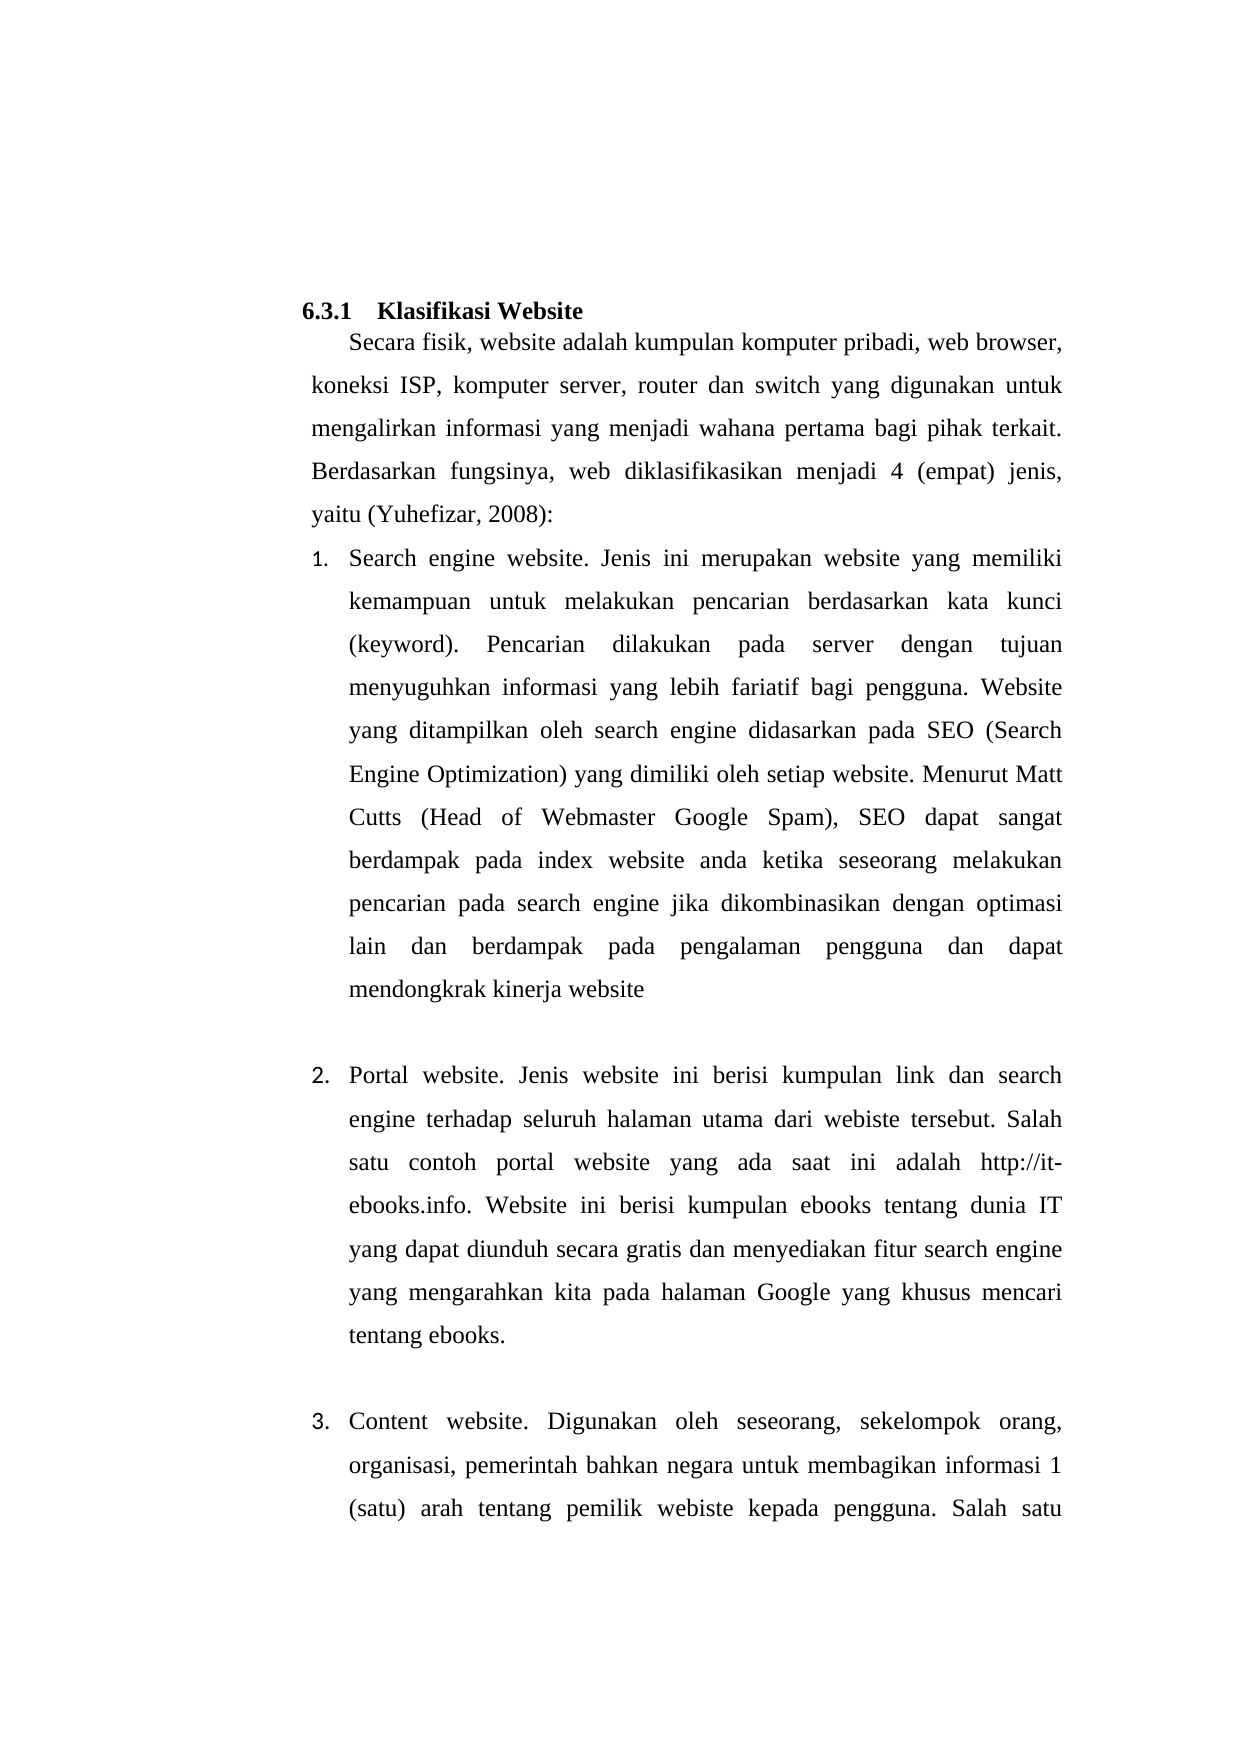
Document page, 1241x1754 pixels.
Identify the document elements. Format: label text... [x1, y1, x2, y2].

list Secara fisik, website adalah kumpulan komputer pribadi, web browser, koneksi ISP, komputer server, router dan switch yang digunakan untuk mengalirkan informasi yang menjadi wahana pertama bagi pihak terkait. Berdasarkan fungsinya, web diklasifikasikan menjadi 4 (empat) jenis, yaitu (Yuhefizar, 2008): [311, 327, 1063, 528]
list Portal website. Jenis website ini berisi kumpulan link dan search engine terhadap seluruh halaman utama dari webiste tersebut. Salah satu contoh portal website yang ada saat ini adalah http://it-ebooks.info. Website ini berisi kumpulan ebooks tentang dunia IT yang dapat diunduh secara gratis dan menyediakan fitur search engine yang mengarahkan kita pada halaman Google yang khusus mencari tentang ebooks. [311, 1059, 1063, 1349]
list Search engine website. Jenis ini merupakan website yang memiliki kemampuan untuk melakukan pencarian berdasarkan kata kunci (keyword). Pencarian dilakukan pada server dengan tujuan menyuguhkan informasi yang lebih fariatif bagi pengguna. Website yang ditampilkan oleh search engine didasarkan pada SEO (Search Engine Optimization) yang dimiliki oleh setiap website. Menurut Matt Cutts (Head of Webmaster Google Spam), SEO dapat sangat berdampak pada index website anda ketika seseorang melakukan pencarian pada search engine jika dikombinasikan dengan optimasi lain dan berdampak pada pengalaman pengguna dan dapat mendongkrak kinerja website [311, 543, 1063, 1003]
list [311, 1405, 1063, 1522]
subtitle Klasifikasi Website [302, 296, 1063, 325]
